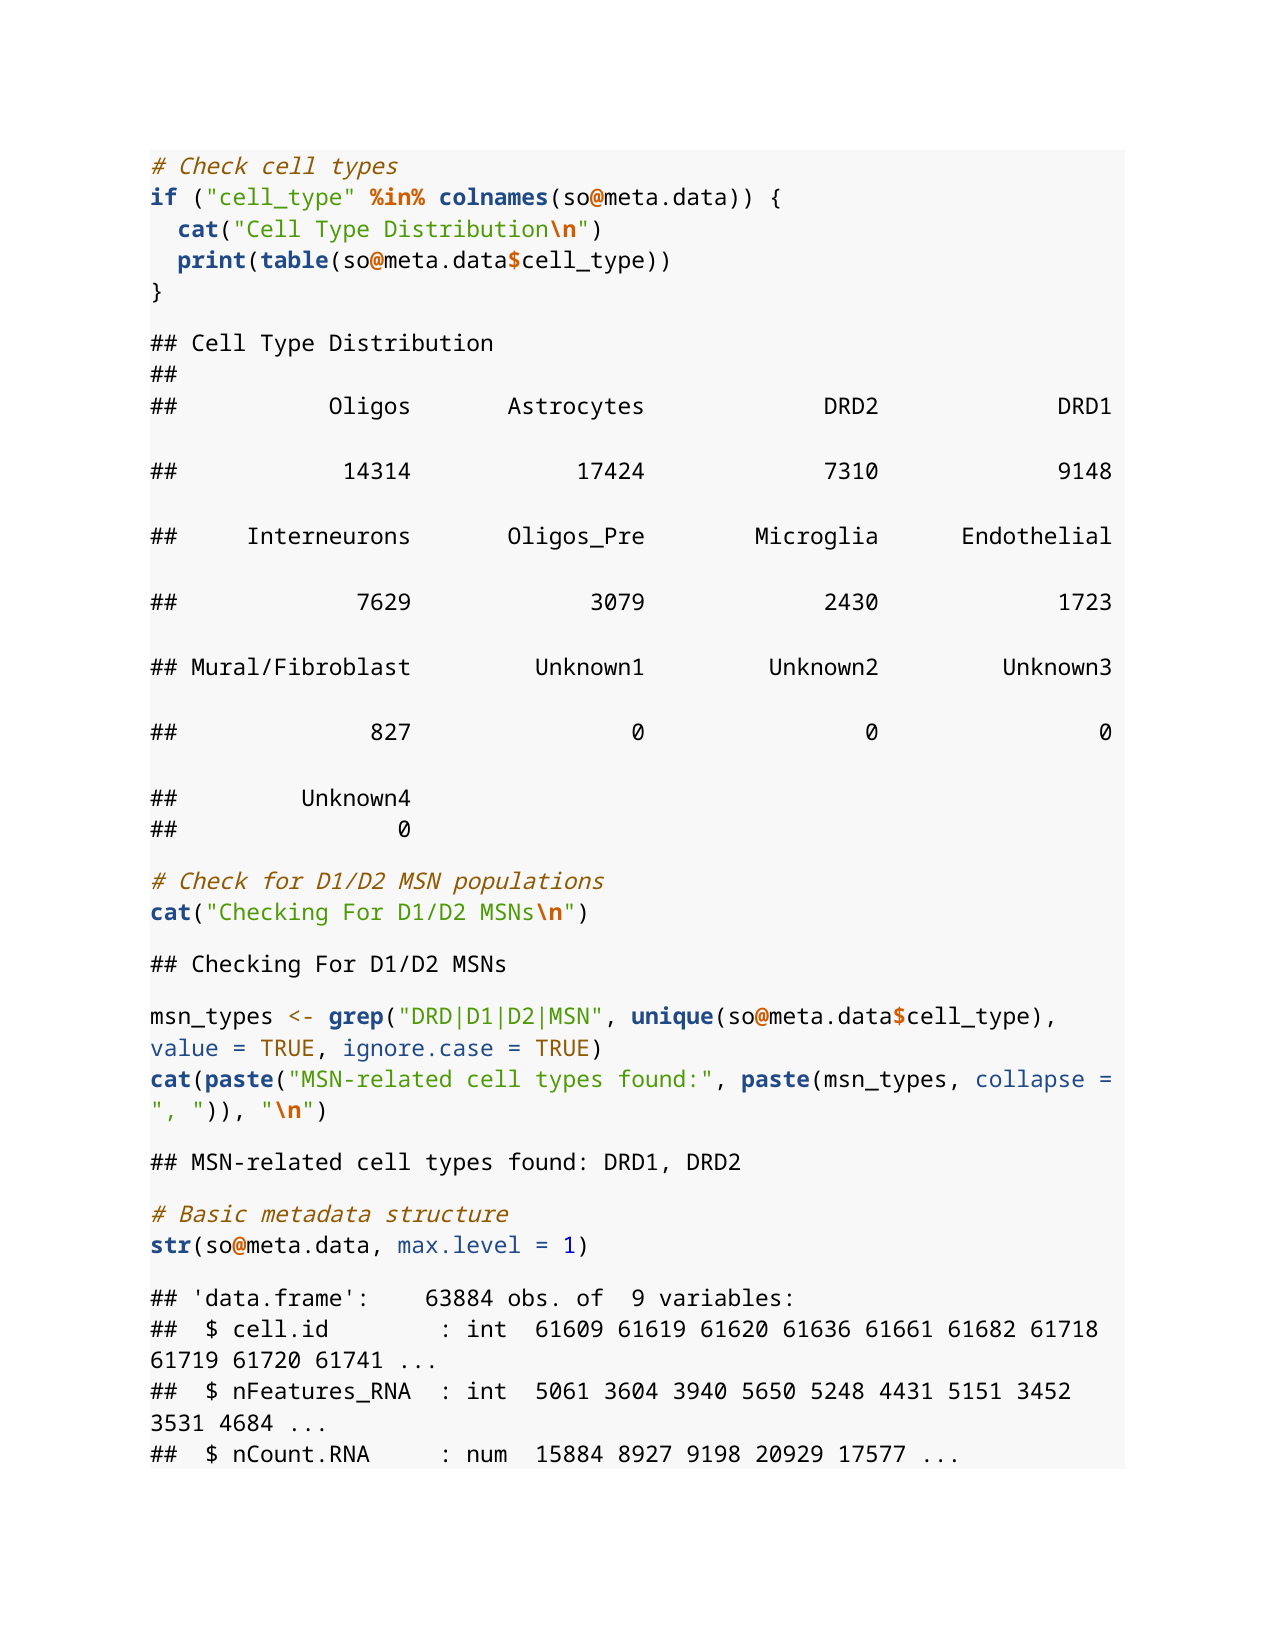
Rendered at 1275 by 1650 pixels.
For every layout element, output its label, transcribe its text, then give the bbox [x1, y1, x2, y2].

text ## Cell Type Distribution ## ## Oligos Astrocytes DRD2 DRD1 ## 14314 17424 7310 9148 ## Interneurons Oligos_Pre Microglia Endothelial ## 7629 3079 2430 1723 ## Mural/Fibroblast Unknown1 Unknown2 Unknown3 ## 827 0 0 0 ## Unknown4 ## 0 [150, 327, 1125, 844]
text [150, 1281, 1125, 1469]
text ## MSN-related cell types found: DRD1, DRD2 [150, 1146, 1125, 1177]
text # Check for D1/D2 MSN populations cat("Checking For D1/D2 MSNs\n") [590, 865, 1125, 927]
text # Check cell types if ("cell_type" %in% colnames(so@meta.data)) { cat("Cell Type Distribution\n") print(table(so@meta.data$cell_type)) } [150, 150, 1125, 306]
text msn_types <- grep("DRD|D1|D2|MSN", unique(so@meta.data$cell_type), value = TRUE, ignore.case = TRUE) cat(paste("MSN-related cell types found:", paste(msn_types, collapse = ", ")), "\n") [329, 1000, 1125, 1125]
text # Basic metadata structure str(so@meta.data, max.level = 1) [507, 1198, 1125, 1261]
text ## Checking For D1/D2 MSNs [150, 948, 1125, 979]
